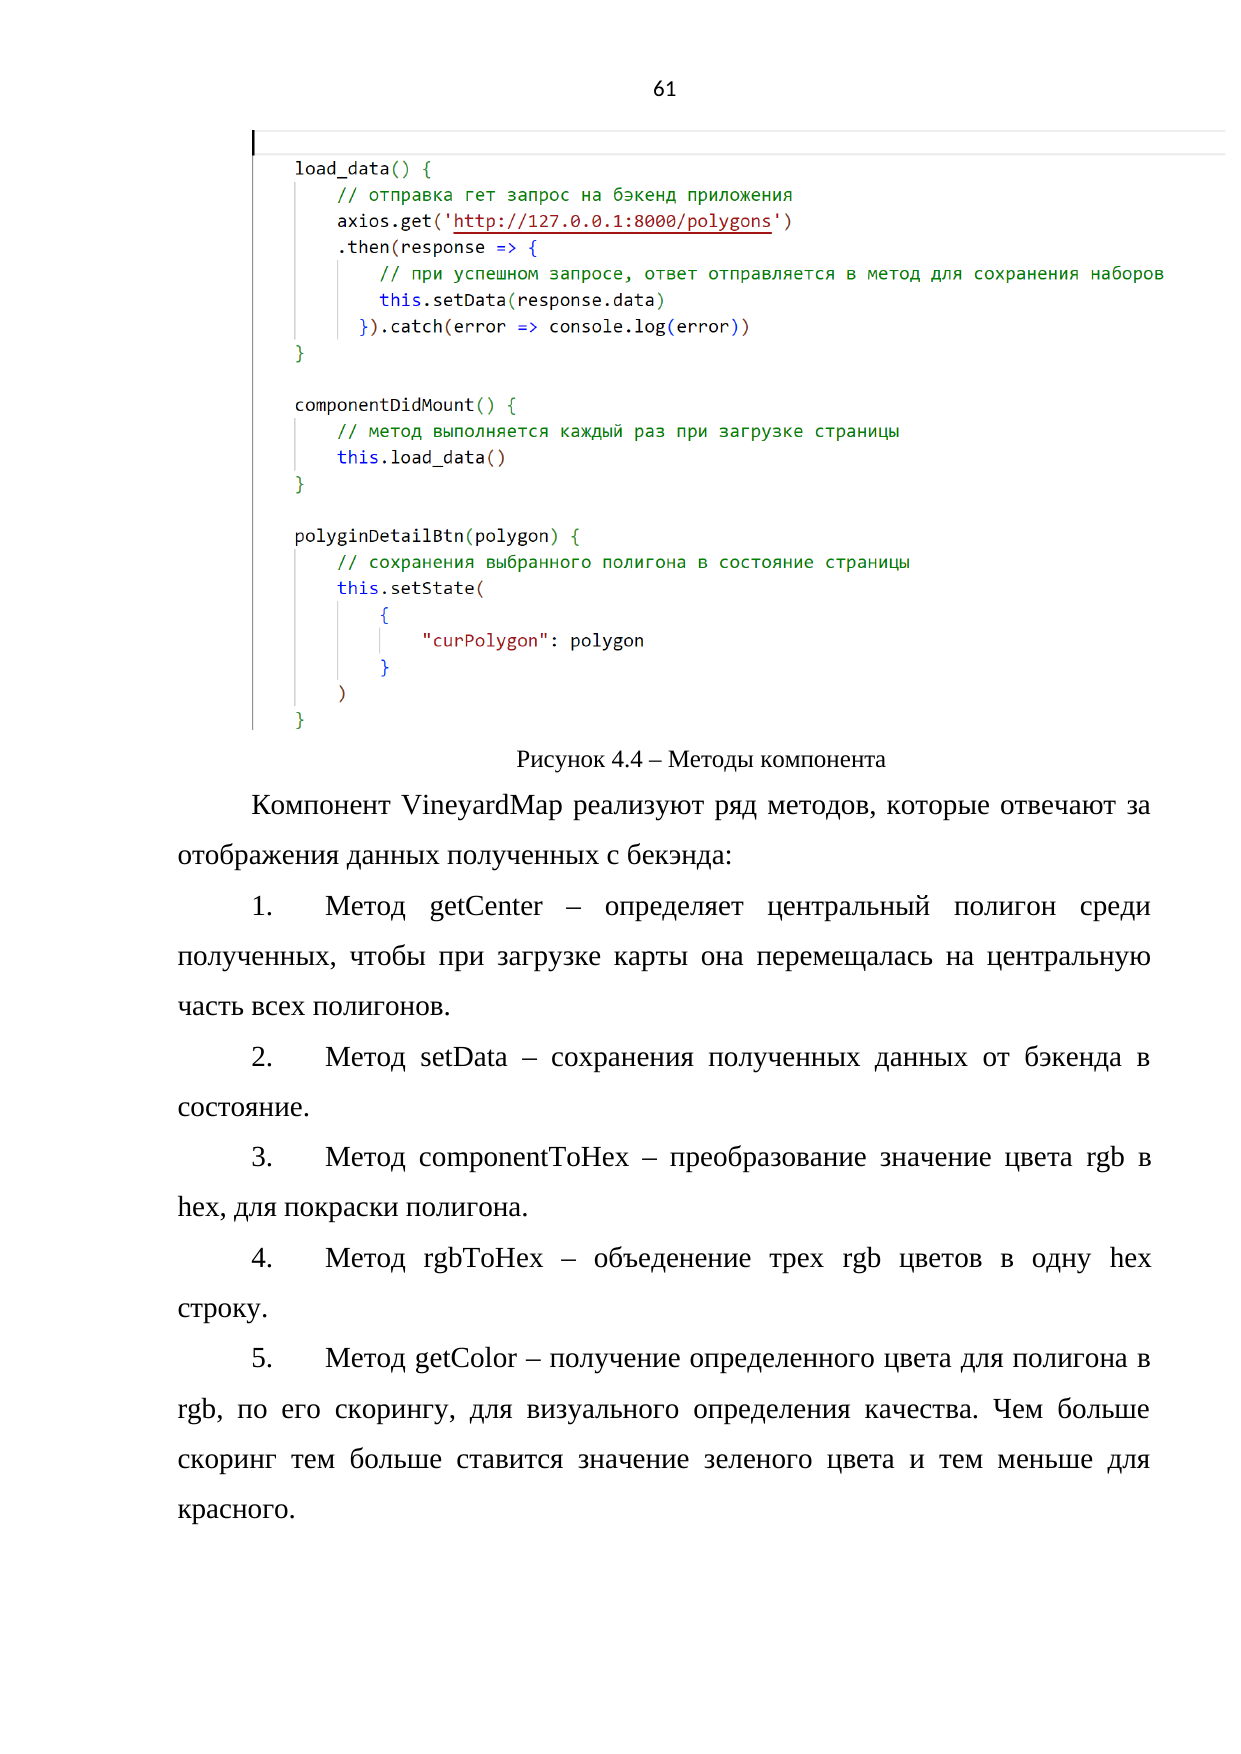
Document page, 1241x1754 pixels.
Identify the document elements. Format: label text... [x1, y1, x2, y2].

picture [251, 130, 1226, 730]
text Рисунок 4.4 – Методы компонента [177, 744, 1152, 773]
list Метод rgbToHex – объеденение трех rgb цветов в одну hex строку. [177, 1240, 1152, 1324]
text Компонент VineyardMap реализуют ряд методов, которые отвечают за отображения данных полученных с бекэнда: [177, 787, 1152, 871]
list Метод getColor – получение определенного цвета для полигона в rgb, по его скорингу, для визуального определения качества. Чем больше скоринг тем больше ставится значение зеленого цвета и тем меньше для красного. [177, 1341, 1152, 1525]
list Метод setData – сохранения полученных данных от бэкенда в состояние. [177, 1039, 1152, 1122]
list Метод componentToHex – преобразование значение цвета rgb в hex, для покраски полигона. [177, 1139, 1152, 1223]
list Метод getCenter – определяет центральный полигон среди полученных, чтобы при загрузке карты она перемещалась на центральную часть всех полигонов. [177, 888, 1152, 1022]
